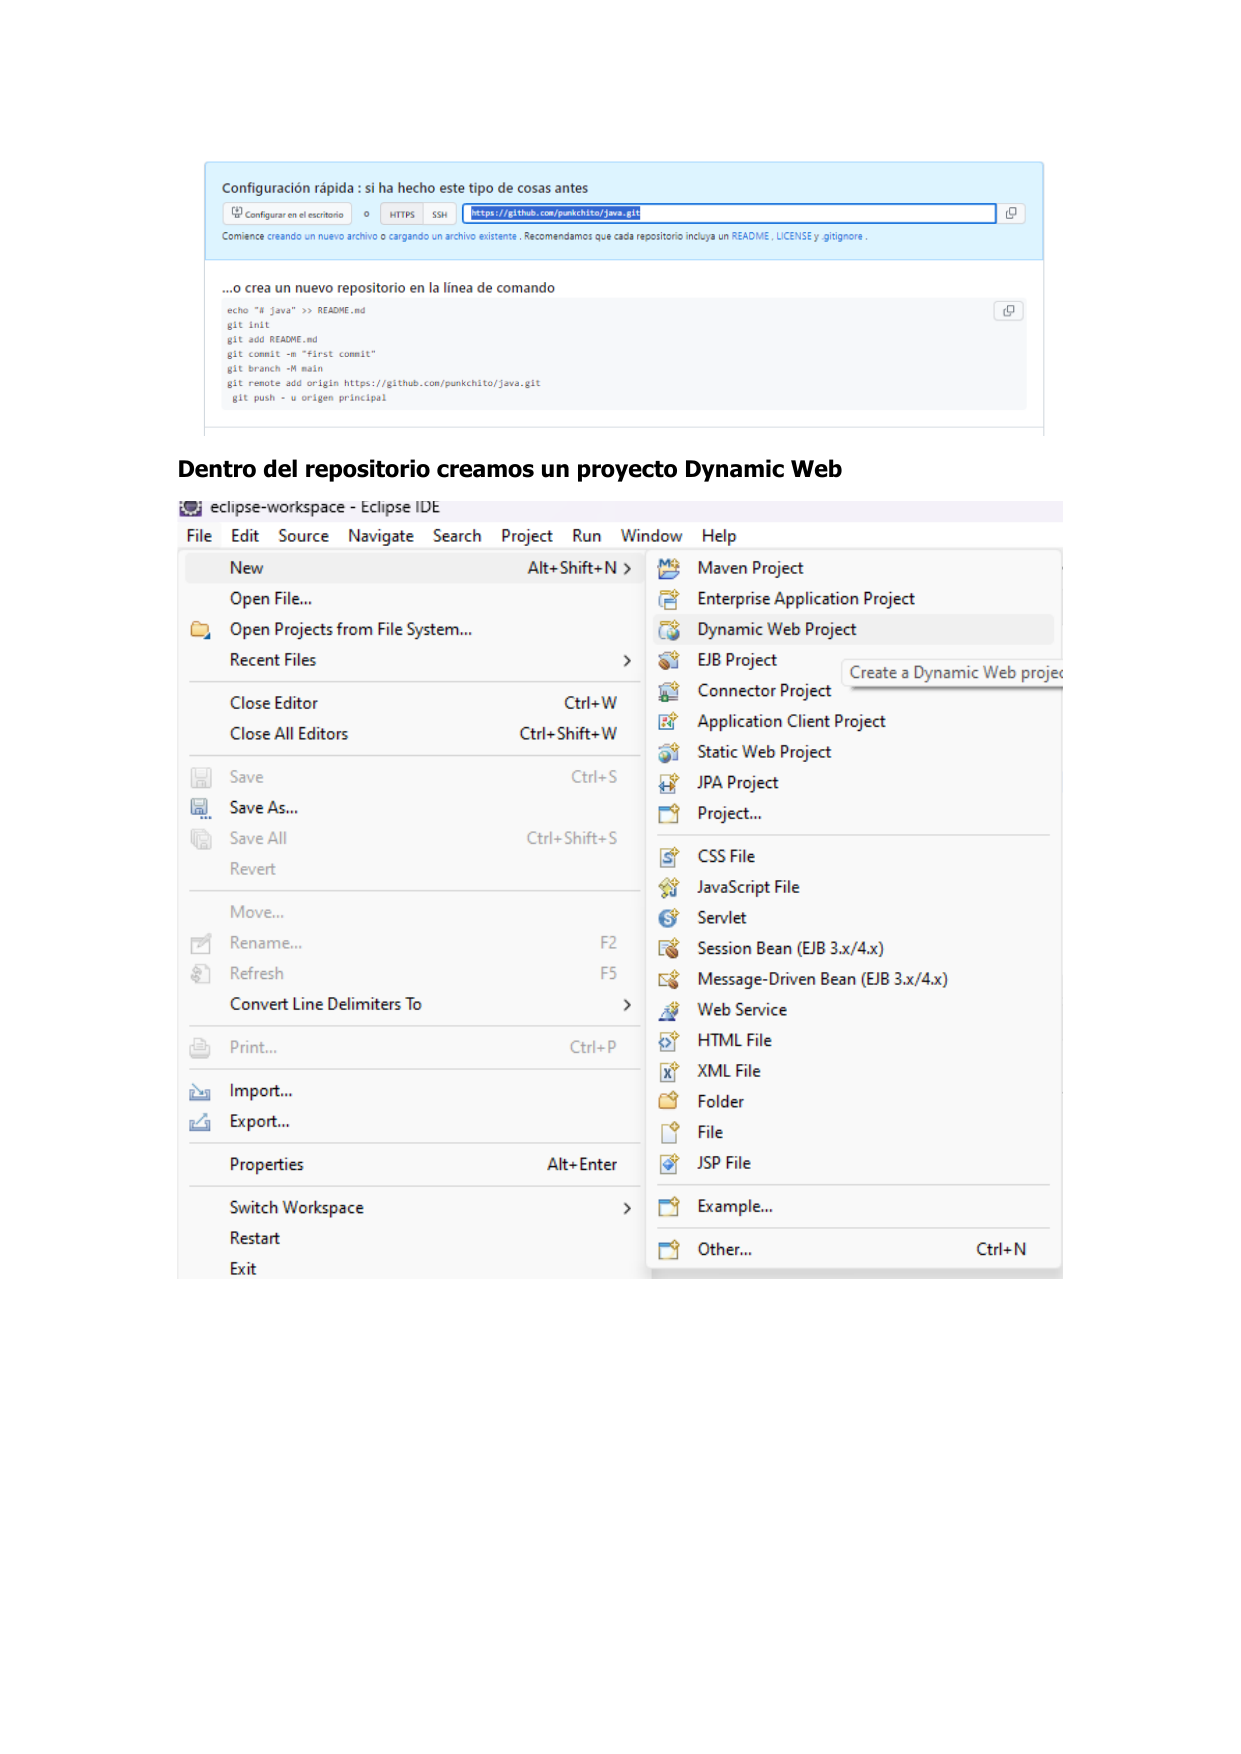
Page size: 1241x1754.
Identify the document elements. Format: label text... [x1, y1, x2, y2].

picture [177, 501, 1063, 1279]
text Dentro del repositorio creamos un proyecto Dynamic Web [177, 454, 1063, 482]
picture [177, 147, 1063, 436]
